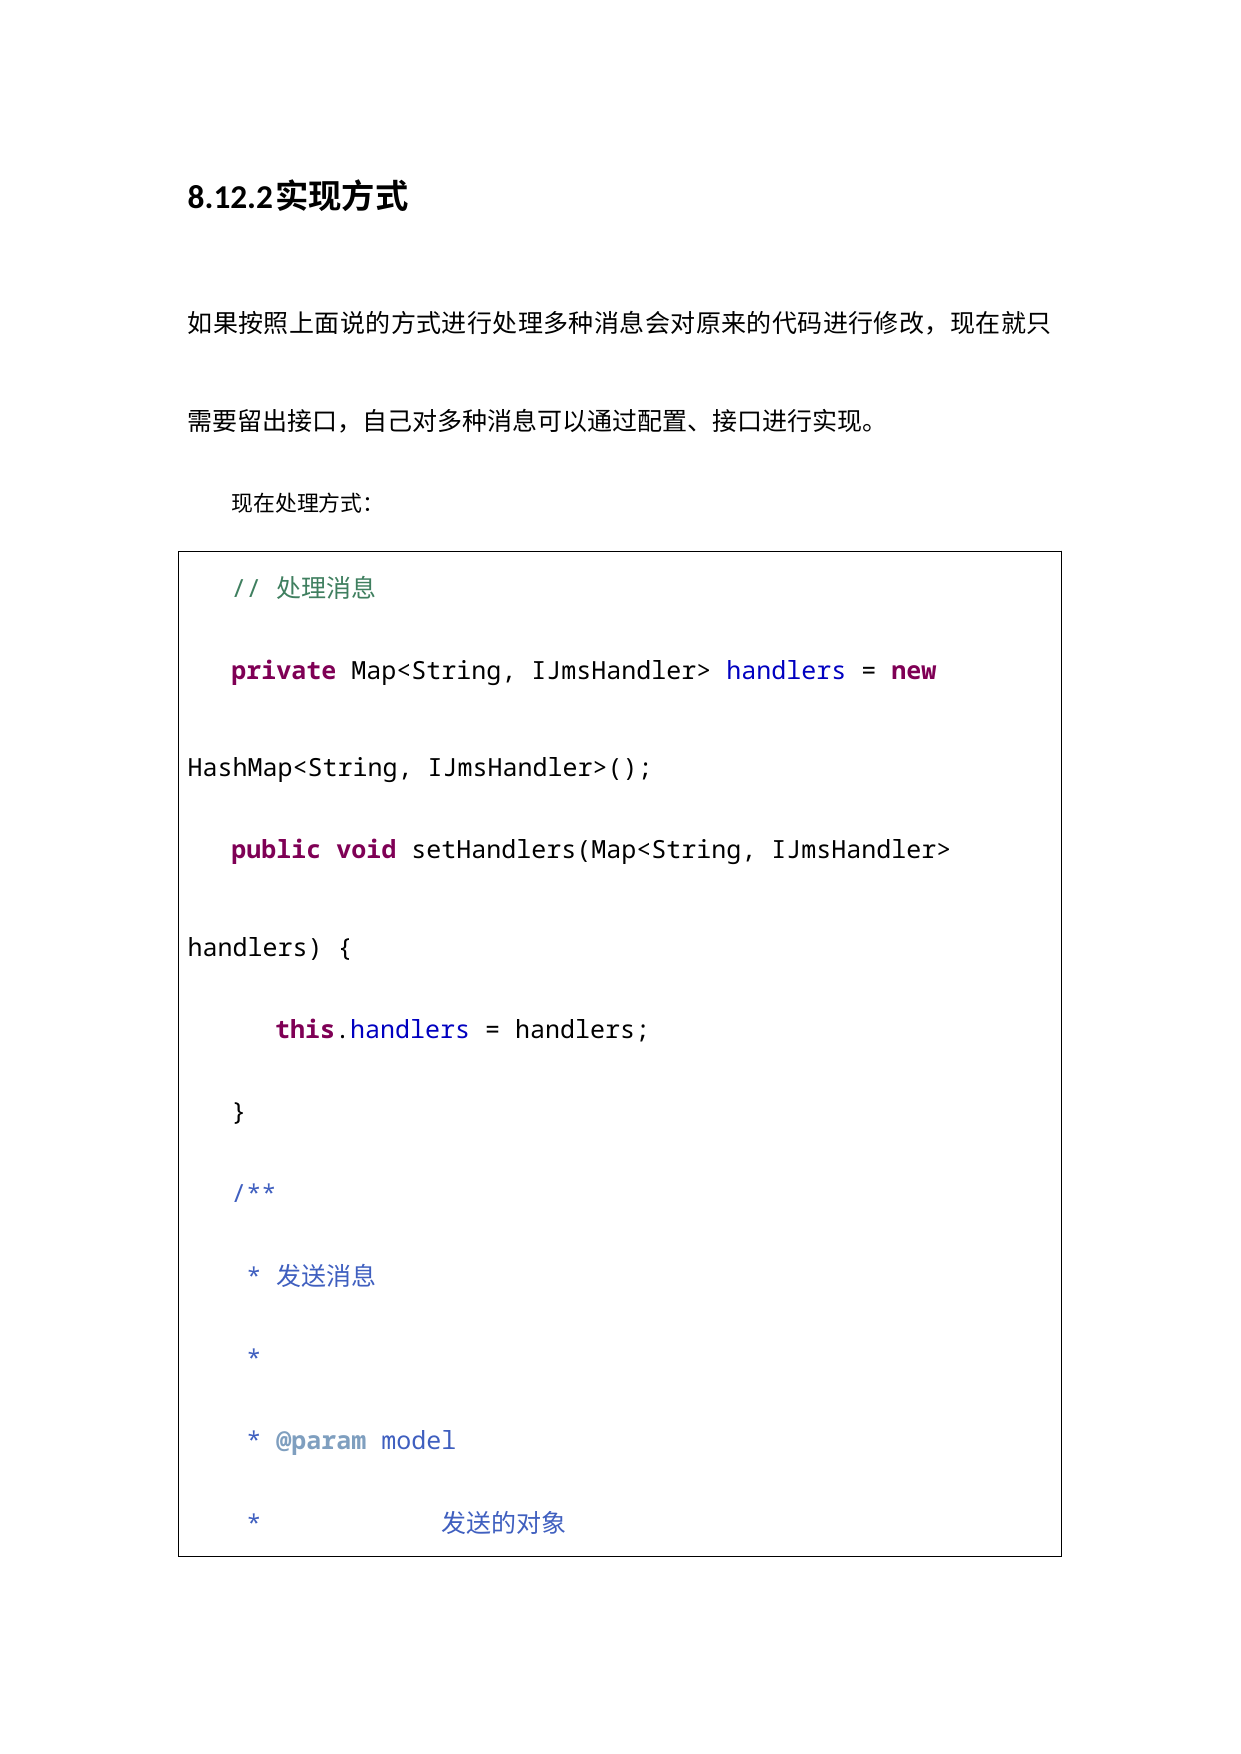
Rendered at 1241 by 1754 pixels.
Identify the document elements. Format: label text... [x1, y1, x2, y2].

text * 发送消息 [179, 1239, 1061, 1307]
text /** [179, 1157, 1061, 1225]
text 如果按照上面说的方式进行处理多种消息会对原来的代码进行修改，现在就只需要留出接口，自己对多种消息可以通过配置、接口进行实现。 [187, 289, 1053, 452]
text private Map<String, IJmsHandler> handlers = new HashMap<String, IJmsHandler>(); [179, 634, 1061, 799]
text * [179, 1322, 1061, 1390]
text 现在处理方式： [187, 486, 1053, 518]
text // 处理消息 [179, 552, 1061, 619]
text } [179, 1075, 1061, 1143]
subtitle 实现方式 [187, 162, 1053, 227]
text this.handlers = handlers; [179, 993, 1061, 1061]
text public void setHandlers(Map<String, IJmsHandler> handlers) { [179, 813, 1061, 979]
text * @param model [179, 1404, 1061, 1472]
text * 发送的对象 [179, 1486, 1061, 1556]
